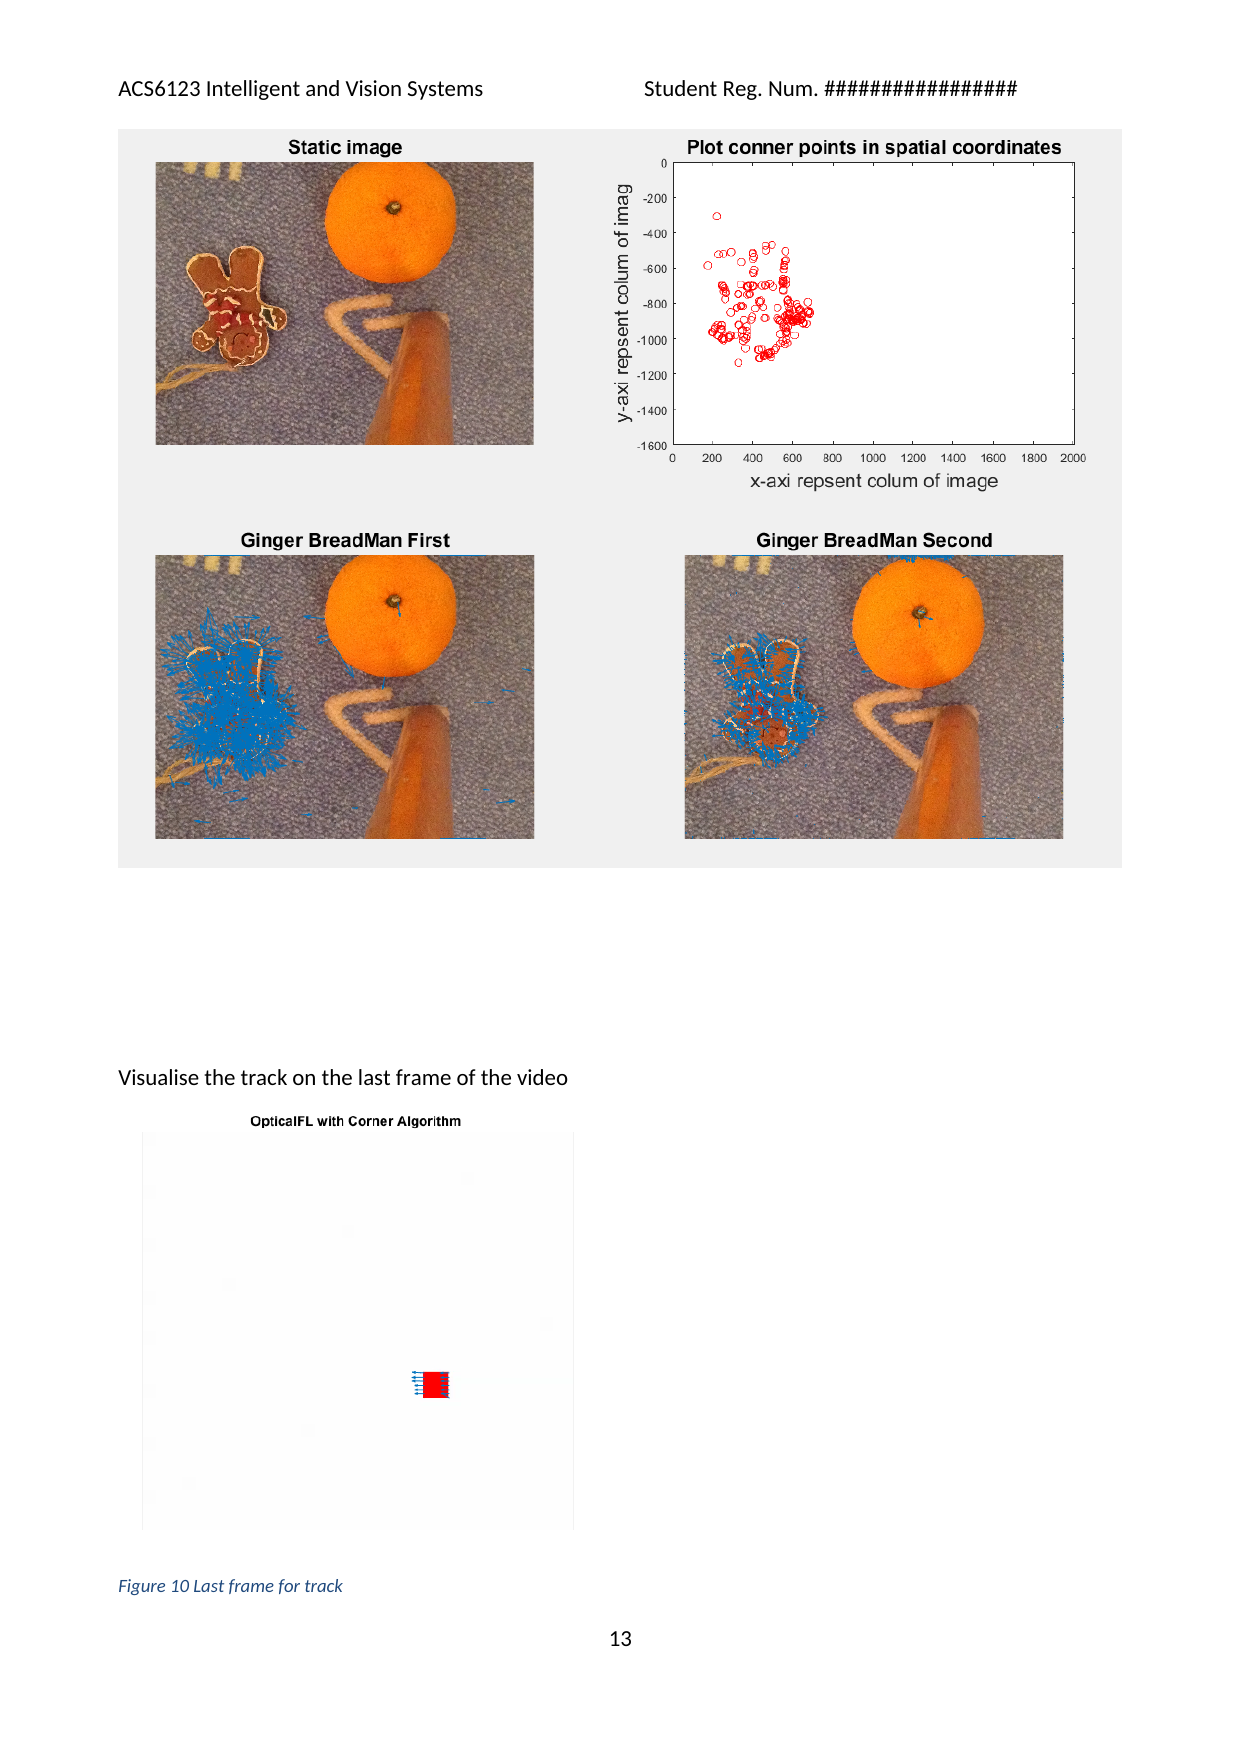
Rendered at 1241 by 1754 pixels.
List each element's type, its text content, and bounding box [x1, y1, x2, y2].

picture [118, 129, 1122, 868]
text Figure 10 Last frame for track [118, 1574, 1122, 1597]
picture [118, 1107, 598, 1558]
text Visualise the track on the last frame of the video [118, 1063, 1122, 1091]
